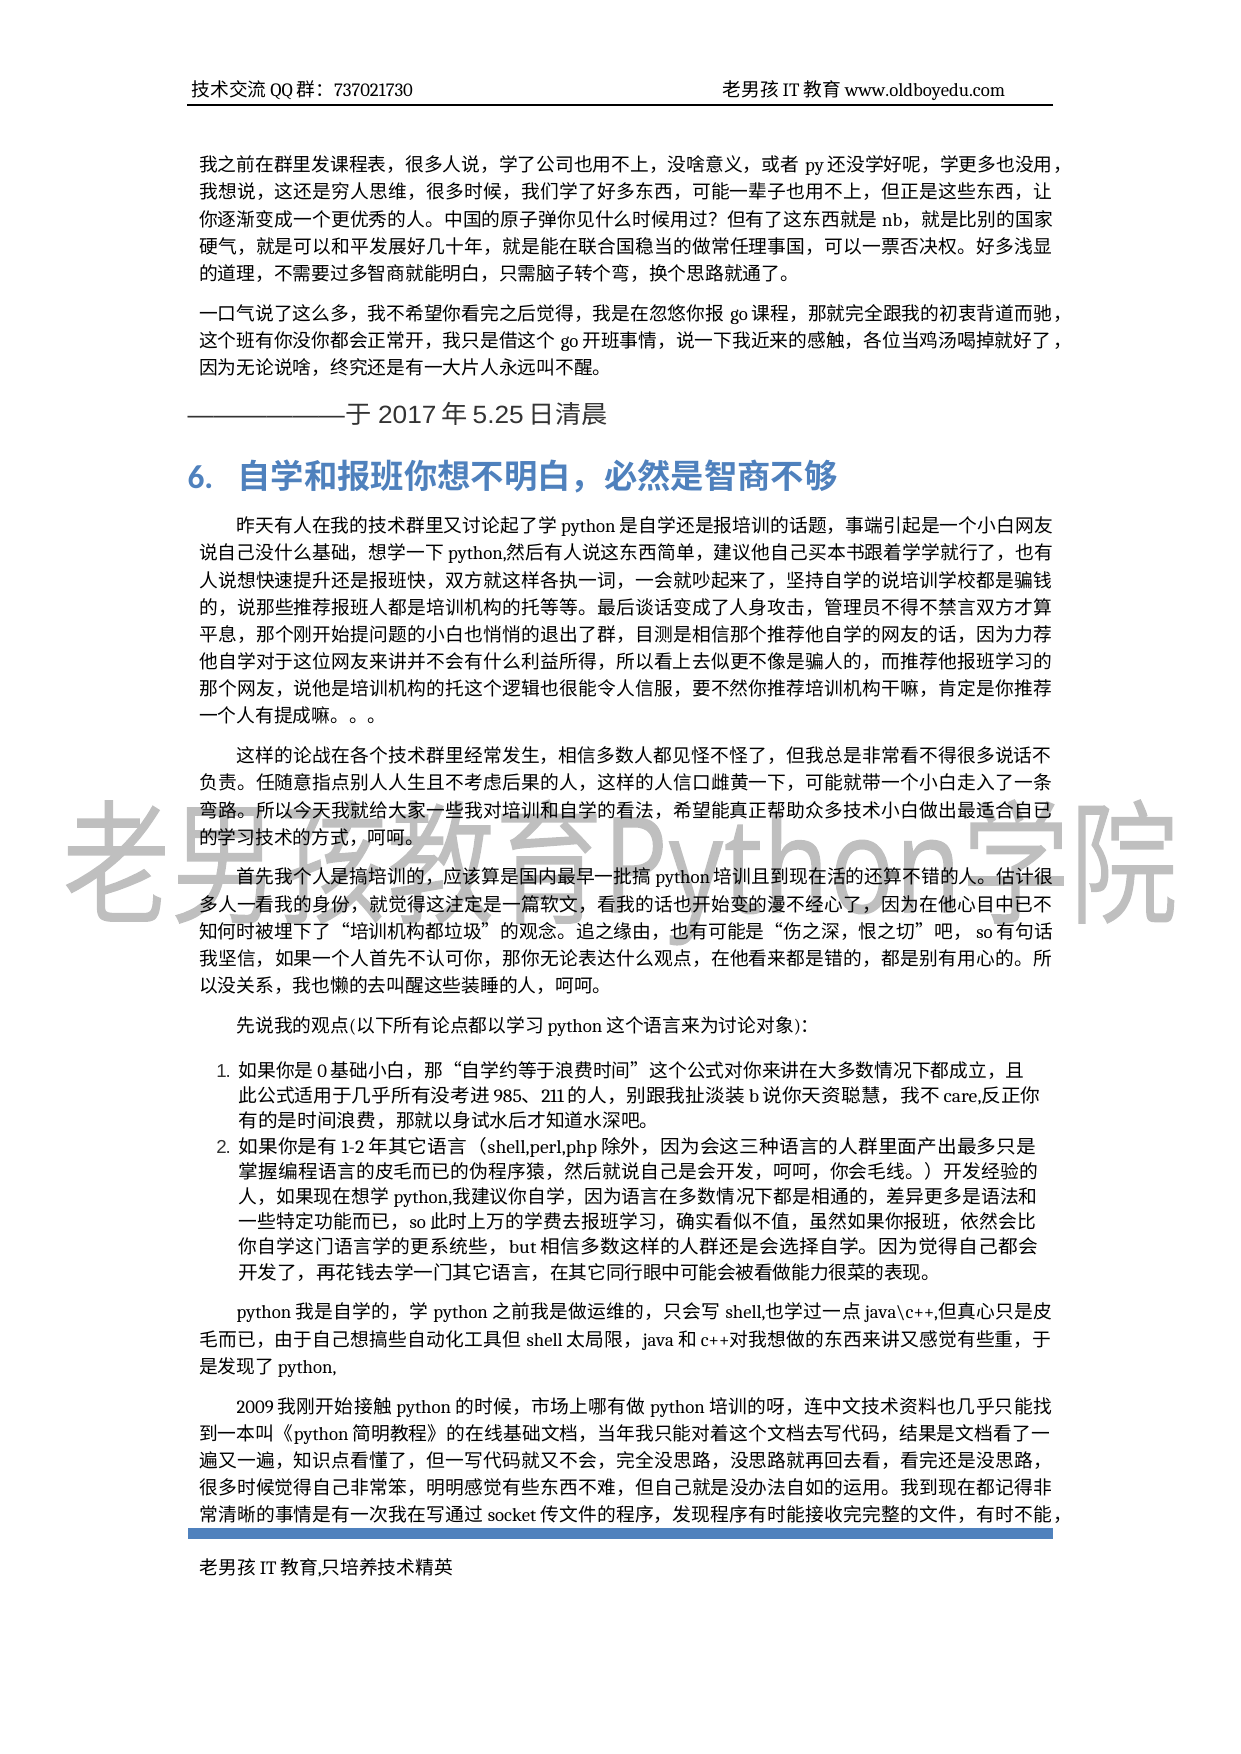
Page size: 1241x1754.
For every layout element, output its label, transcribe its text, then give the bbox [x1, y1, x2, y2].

text python我是自学的，学python之前我是做运维的，只会写shell,也学过一点java\c++,但真心只是皮毛而已，由于自己想搞些自动化工具但shell太局限，java和c++对我想做的东西来讲又感觉有些重，于是发现了python, [199, 1297, 1053, 1379]
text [199, 1391, 1053, 1527]
text 昨天有人在我的技术群里又讨论起了学python是自学还是报培训的话题，事端引起是一个小白网友说自己没什么基础，想学一下python,然后有人说这东西简单，建议他自己买本书跟着学学就行了，也有人说想快速提升还是报班快，双方就这样各执一词，一会就吵起来了，坚持自学的说培训学校都是骗钱的，说那些推荐报班人都是培训机构的托等等。最后谈话变成了人身攻击，管理员不得不禁言双方才算平息，那个刚开始提问题的小白也悄悄的退出了群，目测是相信那个推荐他自学的网友的话，因为力荐他自学对于这位网友来讲并不会有什么利益所得，所以看上去似更不像是骗人的，而推荐他报班学习的那个网友，说他是培训机构的托这个逻辑也很能令人信服，要不然你推荐培训机构干嘛，肯定是你推荐一个人有提成嘛。。。 [199, 511, 1053, 728]
list 如果你是有1-2年其它语言（shell,perl,php除外，因为会这三种语言的人群里面产出最多只是掌握编程语言的皮毛而已的伪程序猿，然后就说自己是会开发，呵呵，你会毛线。）开发经验的人，如果现在想学python,我建议你自学，因为语言在多数情况下都是相通的，差异更多是语法和一些特定功能而已，so此时上万的学费去报班学习，确实看似不值，虽然如果你报班，依然会比你自学这门语言学的更系统些，but相信多数这样的人群还是会选择自学。因为觉得自己都会开发了，再花钱去学一门其它语言，在其它同行眼中可能会被看做能力很菜的表现。 [216, 1133, 1038, 1285]
text 首先我个人是搞培训的，应该算是国内最早一批搞python培训且到现在活的还算不错的人。估计很多人一看我的身份，就觉得这注定是一篇软文，看我的话也开始变的漫不经心了，因为在他心目中已不知何时被埋下了“培训机构都垃圾”的观念。追之缘由，也有可能是“伤之深，恨之切”吧，so有句话我坚信，如果一个人首先不认可你，那你无论表达什么观点，在他看来都是错的，都是别有用心的。所以没关系，我也懒的去叫醒这些装睡的人，呵呵。 [199, 862, 1053, 998]
text ——————于 2017年5.25日清晨 [187, 399, 1053, 429]
subtitle 自学和报班你想不明白，必然是智商不够 [187, 450, 1053, 498]
text 这样的论战在各个技术群里经常发生，相信多数人都见怪不怪了，但我总是非常看不得很多说话不负责。任随意指点别人人生且不考虑后果的人，这样的人信口雌黄一下，可能就带一个小白走入了一条弯路。所以今天我就给大家一些我对培训和自学的看法，希望能真正帮助众多技术小白做出最适合自已的学习技术的方式，呵呵。 [199, 741, 1053, 849]
list 如果你是0基础小白，那“自学约等于浪费时间”这个公式对你来讲在大多数情况下都成立，且此公式适用于几乎所有没考进985、211的人，别跟我扯淡装b说你天资聪慧，我不care,反正你有的是时间浪费，那就以身试水后才知道水深吧。 [216, 1057, 1042, 1133]
text 一口气说了这么多，我不希望你看完之后觉得，我是在忽悠你报go课程，那就完全跟我的初衷背道而驰，这个班有你没你都会正常开，我只是借这个go开班事情，说一下我近来的感触，各位当鸡汤喝掉就好了，因为无论说啥，终究还是有一大片人永远叫不醒。 [199, 298, 1053, 380]
text 先说我的观点(以下所有论点都以学习python这个语言来为讨论对象)： [199, 1011, 1053, 1038]
text 我之前在群里发课程表，很多人说，学了公司也用不上，没啥意义，或者py还没学好呢，学更多也没用，我想说，这还是穷人思维，很多时候，我们学了好多东西，可能一辈子也用不上，但正是这些东西，让你逐渐变成一个更优秀的人。中国的原子弹你见什么时候用过？但有了这东西就是nb，就是比别的国家硬气，就是可以和平发展好几十年，就是能在联合国稳当的做常任理事国，可以一票否决权。好多浅显的道理，不需要过多智商就能明白，只需脑子转个弯，换个思路就通了。 [199, 150, 1053, 286]
